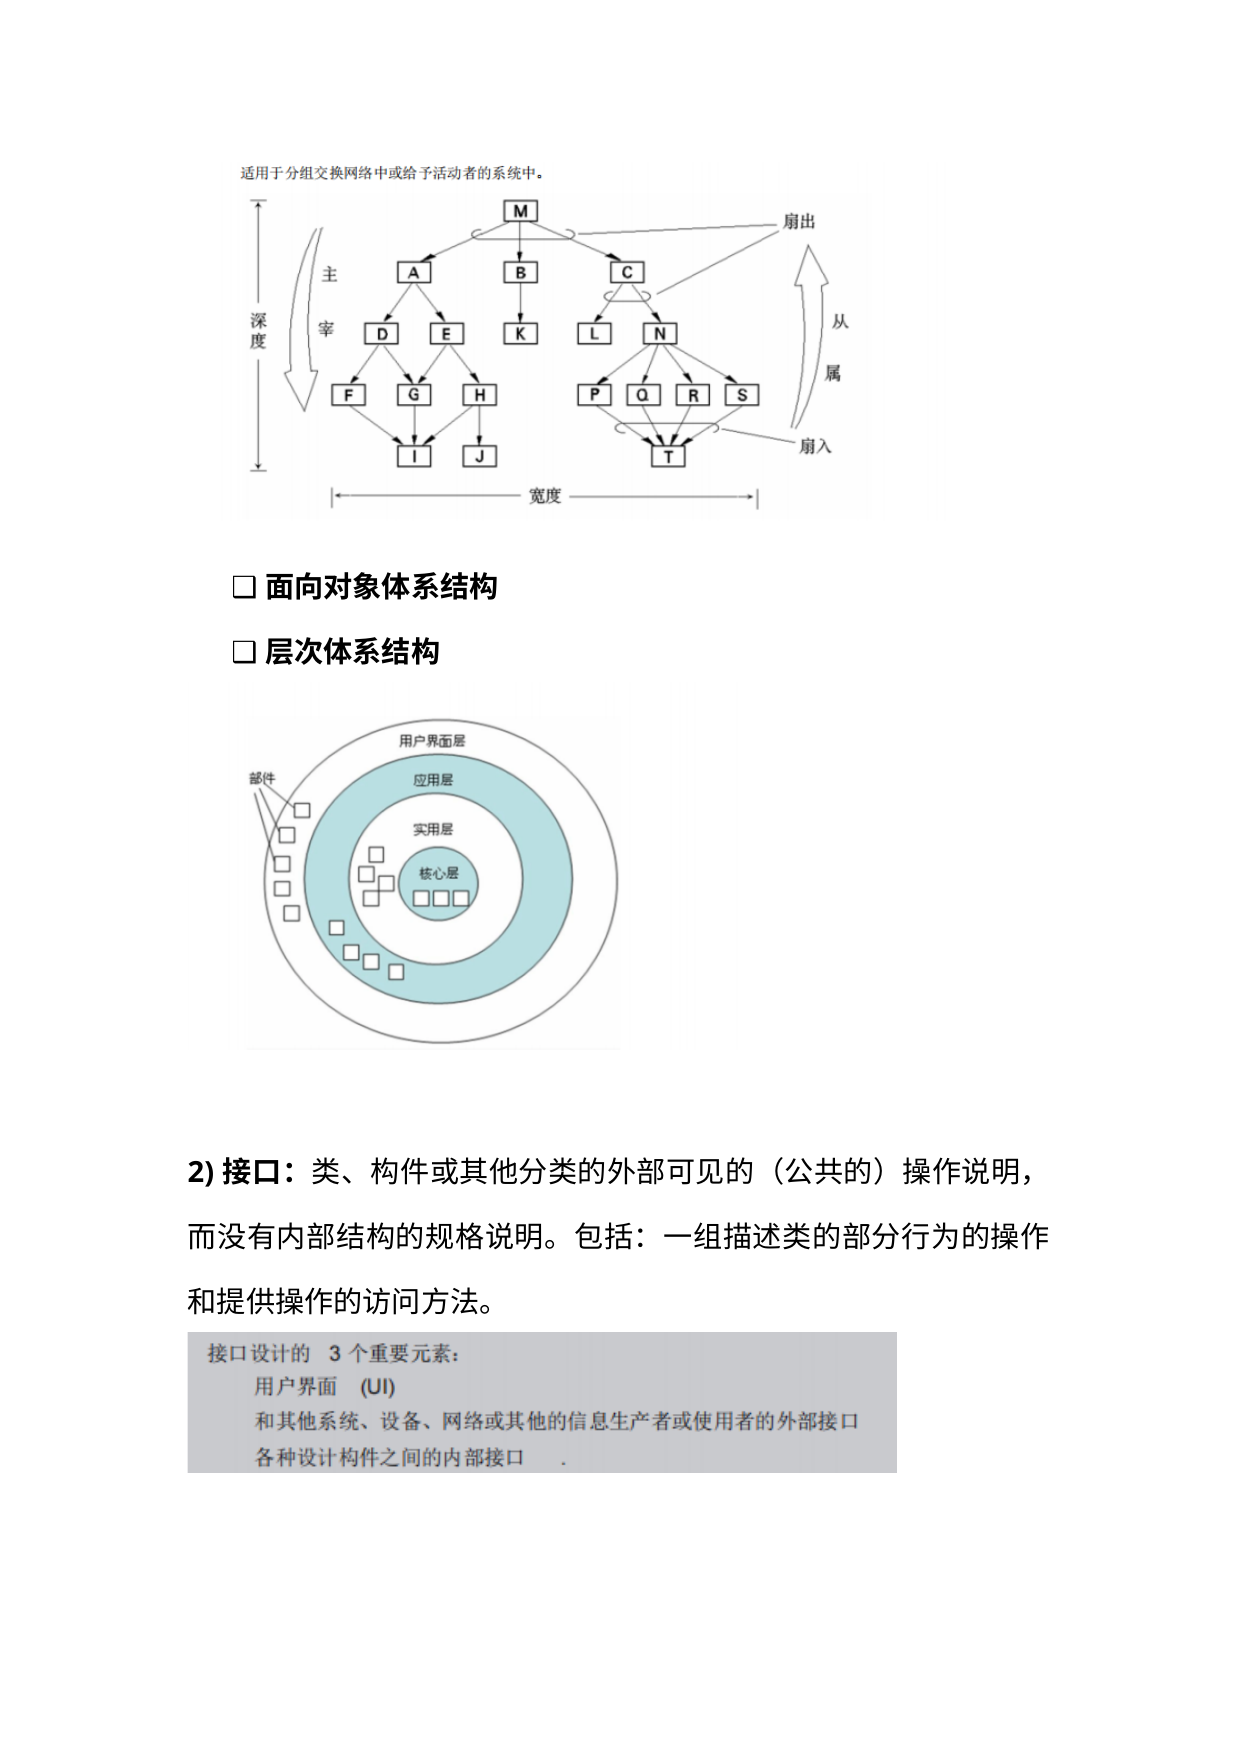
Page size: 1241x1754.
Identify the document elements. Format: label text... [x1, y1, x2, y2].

picture [187, 162, 951, 521]
text ❑ 面向对象体系结构 [187, 552, 1053, 617]
text 2) 接口：类、构件或其他分类的外部可见的（公共的）操作说明，而没有内部结构的规格说明。包括：一组描述类的部分行为的操作和提供操作的访问方法。 [187, 1137, 1053, 1332]
picture [187, 682, 748, 1050]
picture [187, 1332, 897, 1473]
text ❑ 层次体系结构 [187, 617, 1053, 682]
